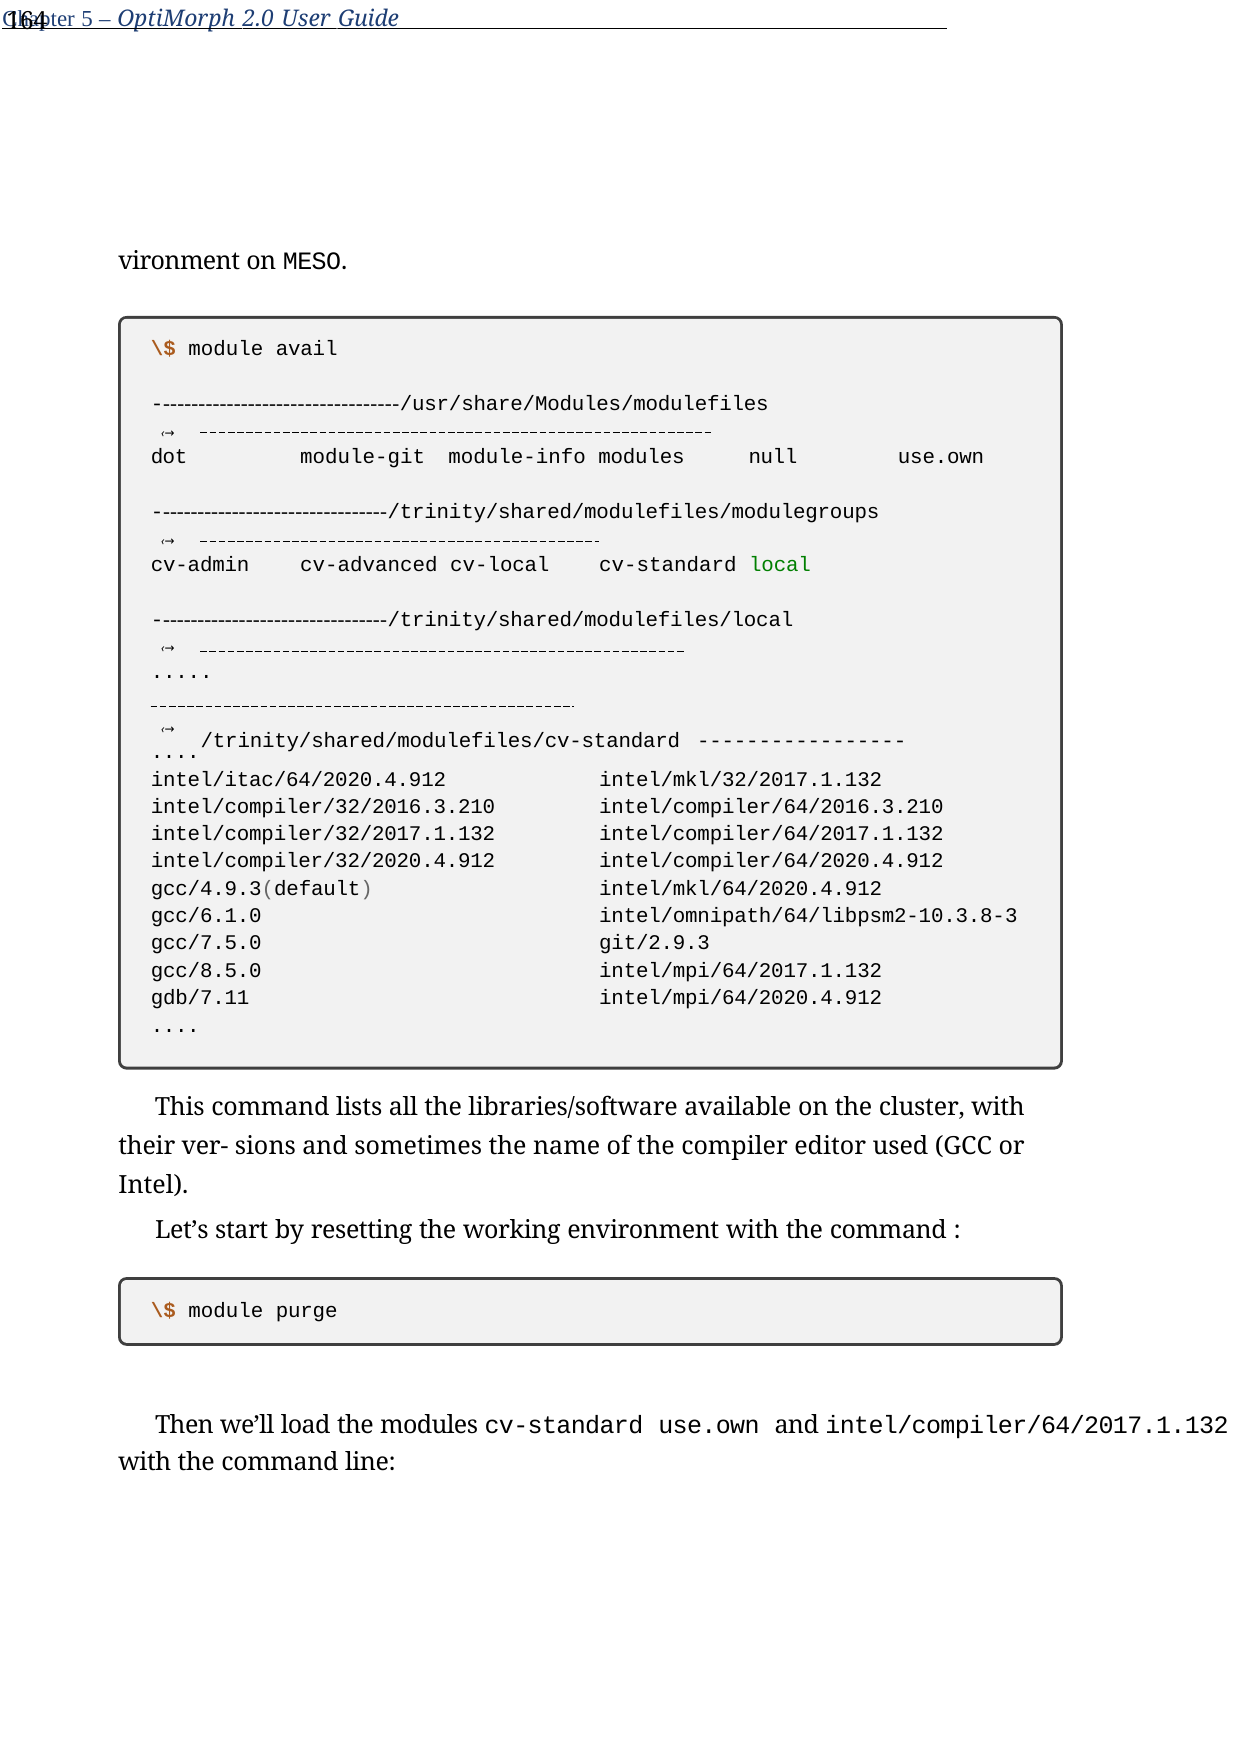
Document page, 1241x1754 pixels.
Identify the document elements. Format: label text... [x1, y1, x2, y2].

text gcc/8.5.0 intel/mpi/64/2017.1.132 [151, 960, 1240, 983]
text This command lists all the libraries/software available on the cluster, with their ver- sions and sometimes the name of the compiler editor used (GCC or Intel). [118, 1088, 1088, 1201]
text ‹→ [161, 424, 1240, 441]
text .... [151, 1014, 1240, 1038]
text .... [151, 741, 200, 765]
text ‹→ [161, 639, 1240, 657]
text - /trinity/shared/modulefiles/local [151, 608, 1240, 632]
text gdb/7.11 intel/mpi/64/2020.4.912 [151, 987, 1240, 1011]
text gcc/7.5.0 git/2.9.3 [151, 932, 1240, 956]
text /trinity/shared/modulefiles/cv-standard ----------------- [200, 729, 1240, 753]
text ‹→ [161, 720, 200, 737]
text dot module-git module-info modules null use.own [151, 446, 1240, 470]
text with the command line: [118, 1444, 1240, 1478]
text \$ module avail [151, 338, 1240, 362]
text - /trinity/shared/modulefiles/modulegroups [151, 501, 1240, 524]
text intel/itac/64/2020.4.912 intel/mkl/32/2017.1.132 intel/compiler/32/2016.3.210 intel/compiler/64/2016.3.210 intel/compiler/32/2017.1.132 intel/compiler/64/2017.1.132 intel/compiler/32/2020.4.912 intel/compiler/64/2020.4.912 gcc/4.9.3(default) intel/mkl/64/2020.4.912 [151, 769, 948, 901]
text - /usr/share/Modules/modulefiles [151, 393, 1240, 417]
text gcc/6.1.0 intel/omnipath/64/libpsm2-10.3.8-3 [151, 905, 1240, 928]
text Then we’ll load the modules cv-standard use.own and intel/compiler/64/2017.1.132 [155, 1407, 1240, 1441]
text Let’s start by resetting the working environment with the command : [155, 1212, 1240, 1246]
text vironment on MESO. [118, 243, 1240, 277]
text cv-admin cv-advanced cv-local cv-standard local [151, 554, 1240, 577]
text ‹→ [161, 532, 1240, 549]
text ..... [151, 661, 1240, 685]
